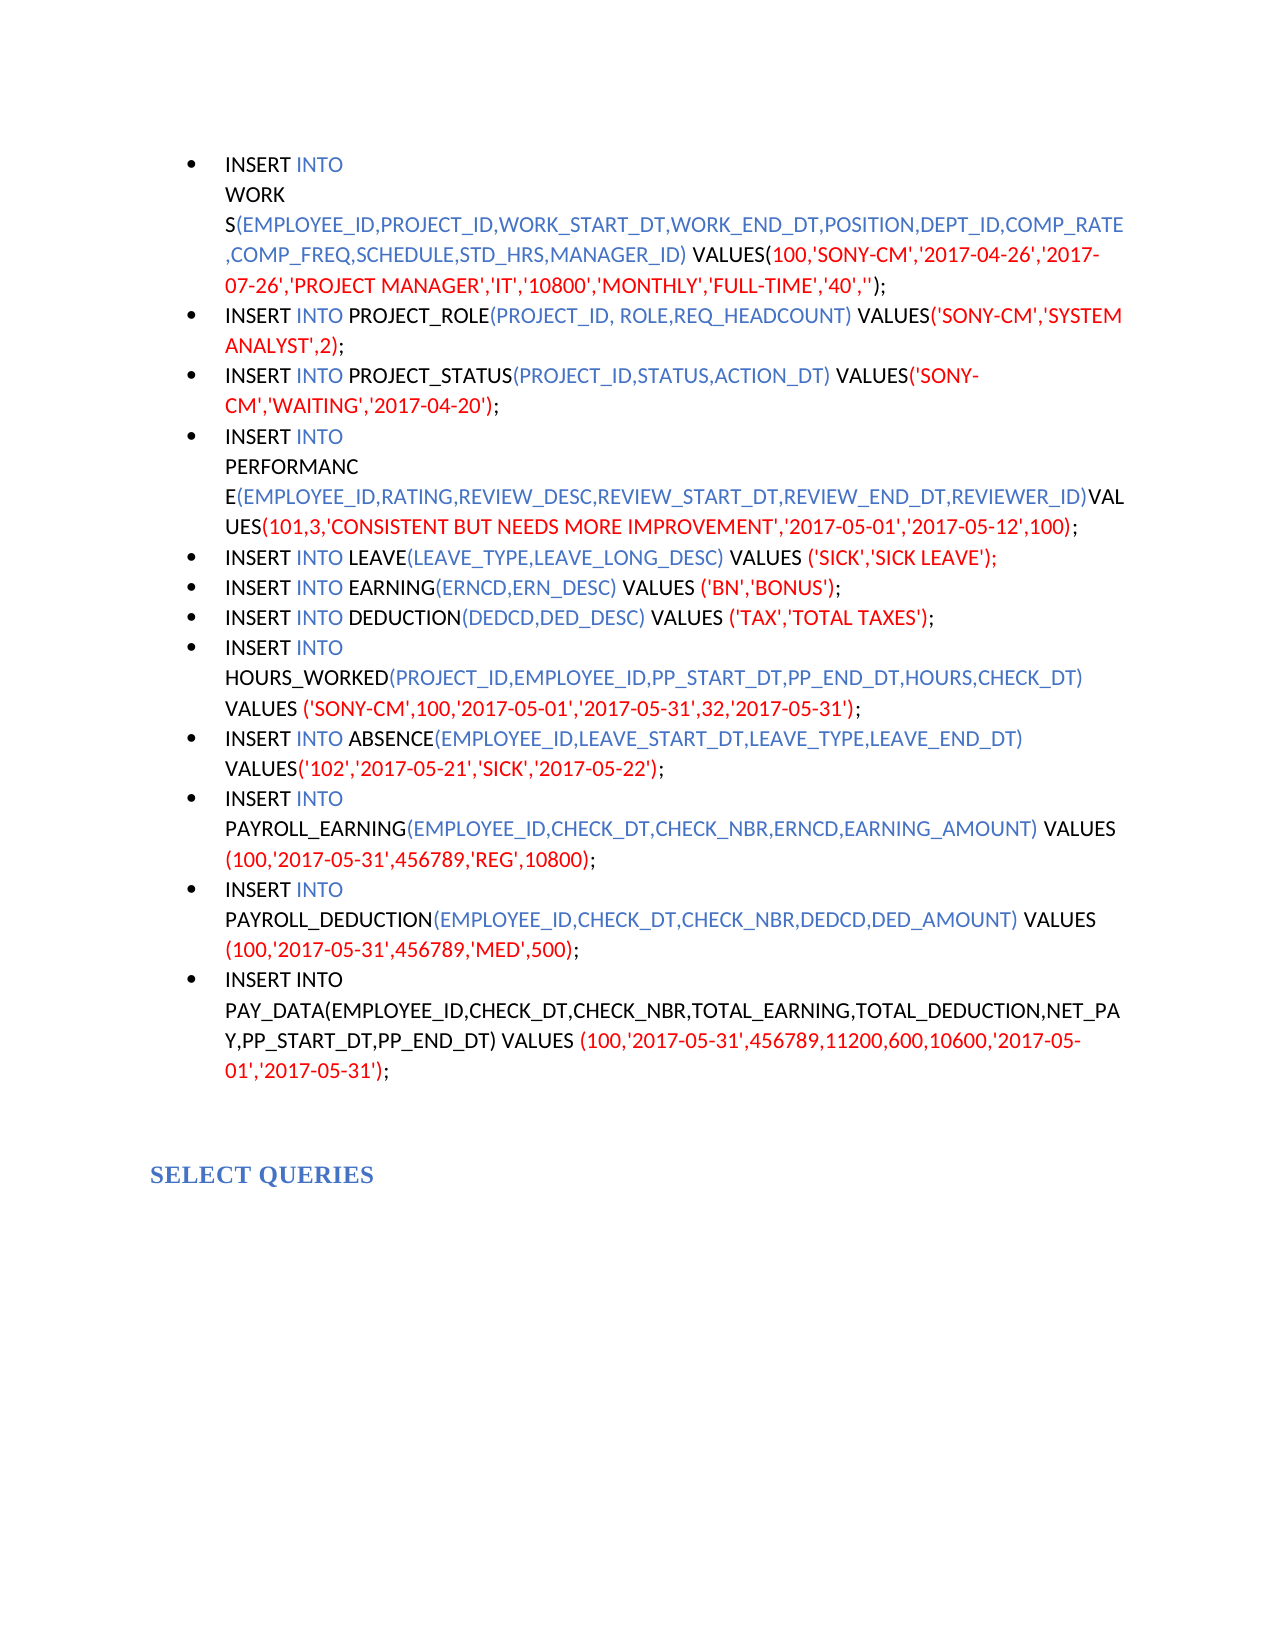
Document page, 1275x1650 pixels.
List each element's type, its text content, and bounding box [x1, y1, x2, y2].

list INSERT INTO PERFORMANCE(EMPLOYEE_ID,RATING,REVIEW_DESC,REVIEW_START_DT,REVIEW_END_DT,REVIEWER_ID)VALUES(101,3,'CONSISTENT BUT NEEDS MORE IMPROVEMENT','2017-05-01','2017-05-12',100); [187, 422, 1125, 541]
text SELECT QUERIES [150, 1161, 1125, 1189]
list INSERT INTO PAYROLL_DEDUCTION(EMPLOYEE_ID,CHECK_DT,CHECK_NBR,DEDCD,DED_AMOUNT) VALUES (100,'2017-05-31',456789,'MED',500); [187, 875, 1125, 963]
list INSERT INTO PROJECT_STATUS(PROJECT_ID,STATUS,ACTION_DT) VALUES('SONY-CM','WAITING','2017-04-20'); [187, 361, 1125, 420]
list INSERT INTO LEAVE(LEAVE_TYPE,LEAVE_LONG_DESC) VALUES ('SICK','SICK LEAVE'); [187, 543, 1125, 571]
list INSERT INTO HOURS_WORKED(PROJECT_ID,EMPLOYEE_ID,PP_START_DT,PP_END_DT,HOURS,CHECK_DT) VALUES ('SONY-CM',100,'2017-05-01','2017-05-31',32,'2017-05-31'); [187, 633, 1125, 722]
list INSERT INTO DEDUCTION(DEDCD,DED_DESC) VALUES ('TAX','TOTAL TAXES'); [187, 603, 1125, 631]
list INSERT INTO PAY_DATA(EMPLOYEE_ID,CHECK_DT,CHECK_NBR,TOTAL_EARNING,TOTAL_DEDUCTION,NET_PAY,PP_START_DT,PP_END_DT) VALUES (100,'2017-05-31',456789,11200,600,10600,'2017-05-01','2017-05-31'); [187, 966, 1125, 1084]
list INSERT INTO ABSENCE(EMPLOYEE_ID,LEAVE_START_DT,LEAVE_TYPE,LEAVE_END_DT) VALUES('102','2017-05-21','SICK','2017-05-22'); [187, 724, 1125, 782]
list INSERT INTO WORKS(EMPLOYEE_ID,PROJECT_ID,WORK_START_DT,WORK_END_DT,POSITION,DEPT_ID,COMP_RATE,COMP_FREQ,SCHEDULE,STD_HRS,MANAGER_ID) VALUES(100,'SONY-CM','2017-04-26','2017-07-26','PROJECT MANAGER','IT','10800','MONTHLY','FULL-TIME','40',''); [187, 150, 1125, 299]
list INSERT INTO PROJECT_ROLE(PROJECT_ID, ROLE,REQ_HEADCOUNT) VALUES('SONY-CM','SYSTEM ANALYST',2); [187, 301, 1125, 359]
list INSERT INTO PAYROLL_EARNING(EMPLOYEE_ID,CHECK_DT,CHECK_NBR,ERNCD,EARNING_AMOUNT) VALUES (100,'2017-05-31',456789,'REG',10800); [187, 784, 1125, 873]
list INSERT INTO EARNING(ERNCD,ERN_DESC) VALUES ('BN','BONUS'); [187, 573, 1125, 601]
